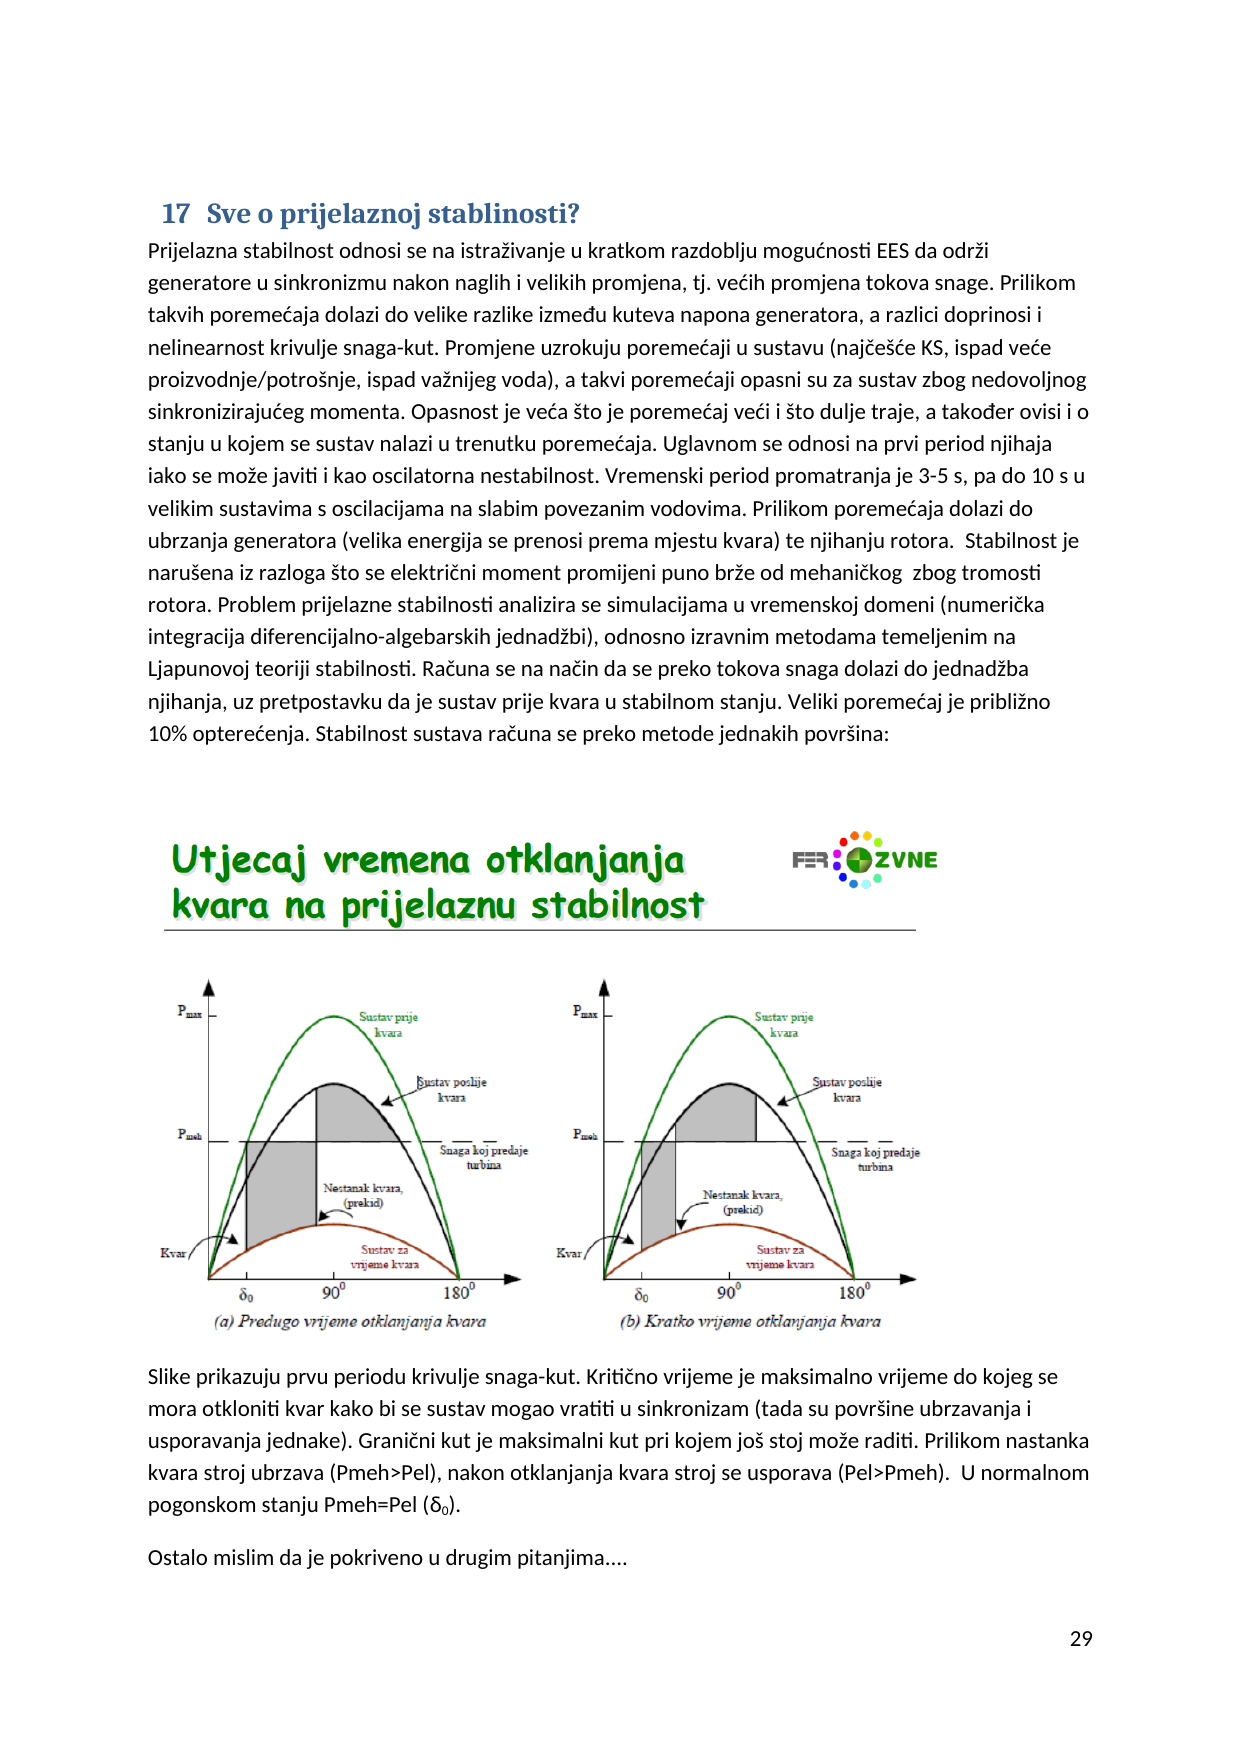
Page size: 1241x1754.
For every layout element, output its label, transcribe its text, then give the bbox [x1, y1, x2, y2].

text Slike prikazuju prvu periodu krivulje snaga-kut. Kritično vrijeme je maksimalno vrijeme do kojeg se mora otkloniti kvar kako bi se sustav mogao vratiti u sinkronizam (tada su površine ubrzavanja i usporavanja jednake). Granični kut je maksimalni kut pri kojem još stoj može raditi. Prilikom nastanka kvara stroj ubrzava (Pmeh>Pel), nakon otklanjanja kvara stroj se usporava (Pel>Pmeh). U normalnom pogonskom stanju Pmeh=Pel (δ0). [148, 1362, 1093, 1518]
subtitle Sve o prijelaznoj stablinosti? [162, 198, 1093, 231]
text Ostalo mislim da je pokriveno u drugim pitanjima.... [148, 1543, 1093, 1572]
picture [147, 825, 943, 1337]
text Prijelazna stabilnost odnosi se na istraživanje u kratkom razdoblju mogućnosti EES da održi generatore u sinkronizmu nakon naglih i velikih promjena, tj. većih promjena tokova snage. Prilikom takvih poremećaja dolazi do velike razlike između kuteva napona generatora, a razlici doprinosi i nelinearnost krivulje snaga-kut. Promjene uzrokuju poremećaji u sustavu (najčešće KS, ispad veće proizvodnje/potrošnje, ispad važnijeg voda), a takvi poremećaji opasni su za sustav zbog nedovoljnog sinkronizirajućeg momenta. Opasnost je veća što je poremećaj veći i što dulje traje, a također ovisi i o stanju u kojem se sustav nalazi u trenutku poremećaja. Uglavnom se odnosi na prvi period njihaja iako se može javiti i kao oscilatorna nestabilnost. Vremenski period promatranja je 3-5 s, pa do 10 s u velikim sustavima s oscilacijama na slabim povezanim vodovima. Prilikom poremećaja dolazi do ubrzanja generatora (velika energija se prenosi prema mjestu kvara) te njihanju rotora. Stabilnost je narušena iz razloga što se električni moment promijeni puno brže od mehaničkog zbog tromosti rotora. Problem prijelazne stabilnosti analizira se simulacijama u vremenskoj domeni (numerička integracija diferencijalno-algebarskih jednadžbi), odnosno izravnim metodama temeljenim na Ljapunovoj teoriji stabilnosti. Računa se na način da se preko tokova snaga dolazi do jednadžba njihanja, uz pretpostavku da je sustav prije kvara u stabilnom stanju. Veliki poremećaj je približno 10% opterećenja. Stabilnost sustava računa se preko metode jednakih površina: [148, 236, 1093, 747]
